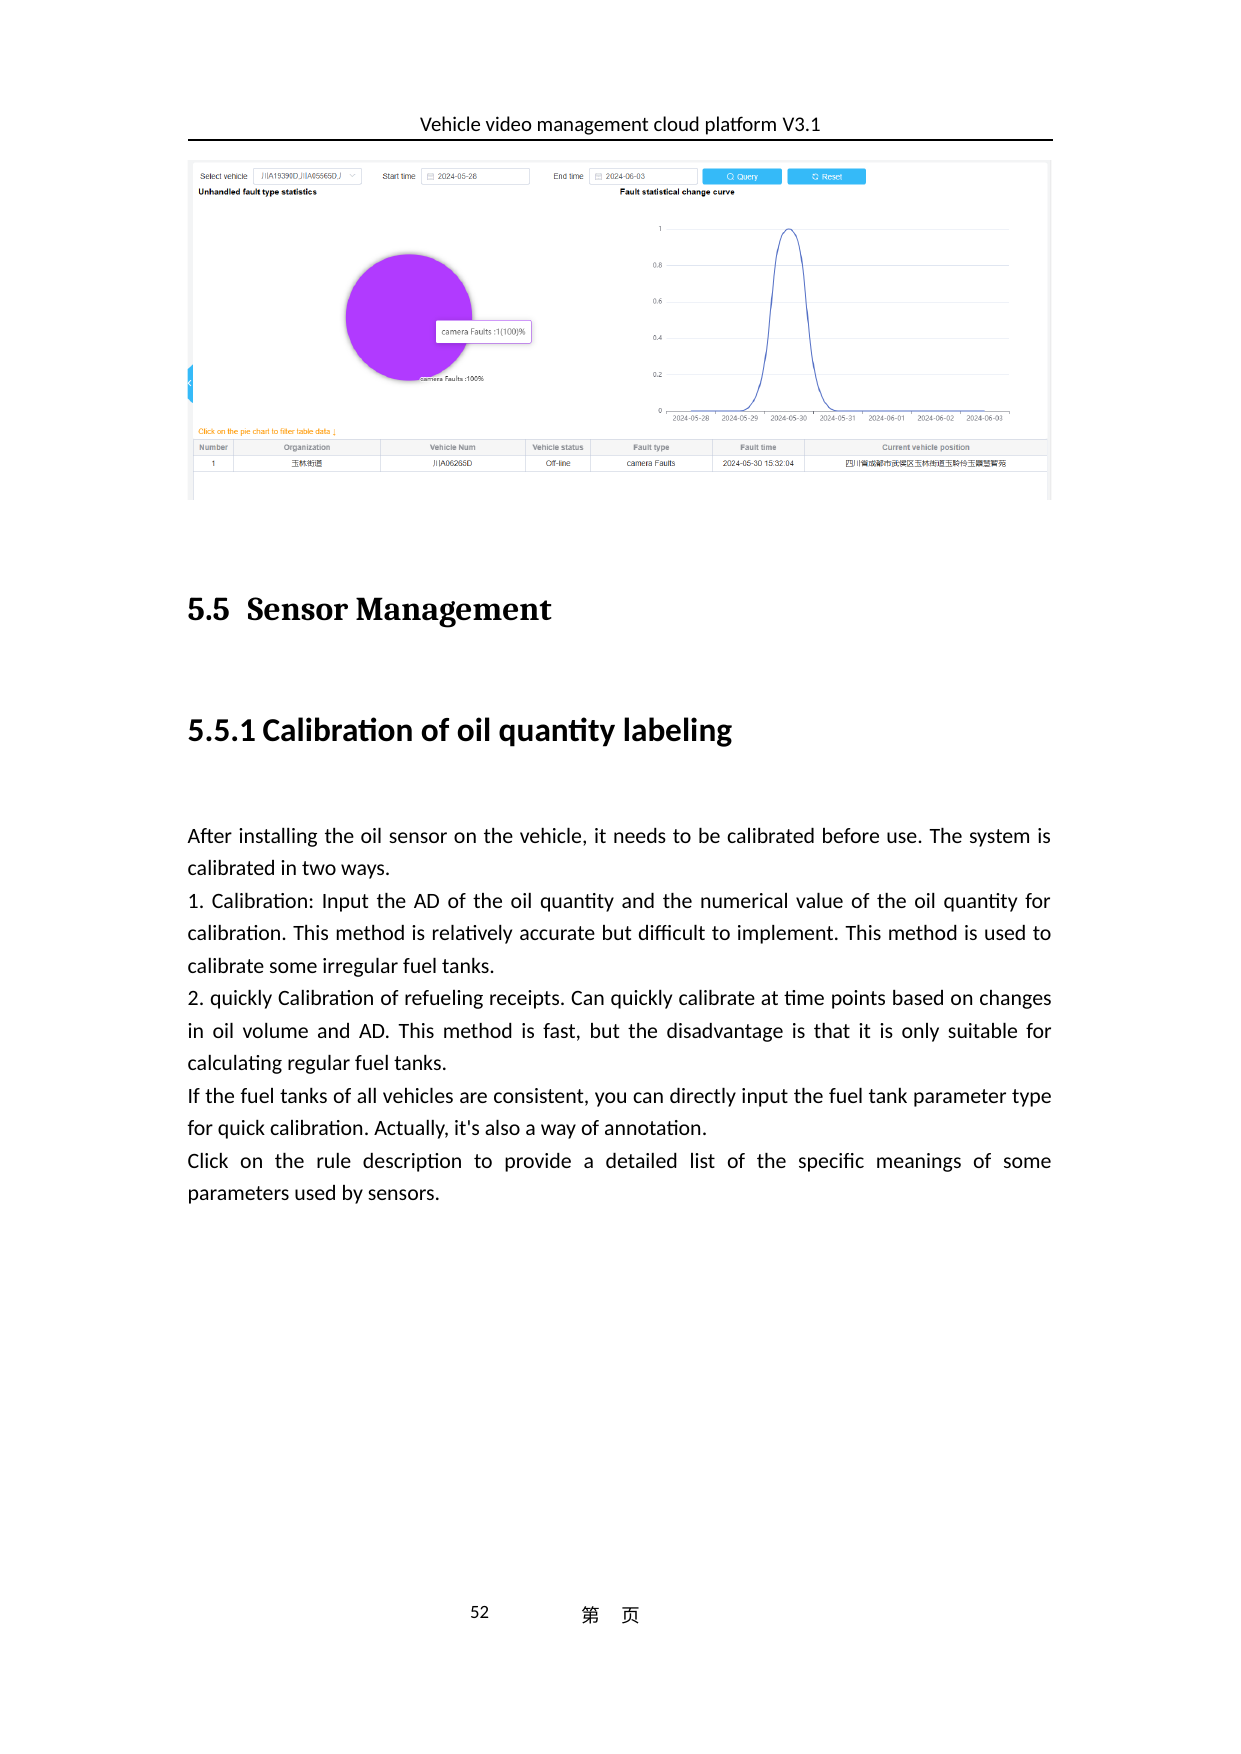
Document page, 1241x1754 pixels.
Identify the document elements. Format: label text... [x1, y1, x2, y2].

list 1. Calibration: Input the AD of the oil quantity and the numerical value of the oil quantity for calibration. This method is relatively accurate but difficult to implement. This method is used to calibrate some irregular fuel tanks. [187, 884, 1053, 982]
subtitle Calibration of oil quantity labeling [187, 697, 1053, 762]
list 2. quickly Calibration of refueling receipts. Can quickly calibrate at time points based on changes in oil volume and AD. This method is fast, but the disadvantage is that it is only suitable for calculating regular fuel tanks. [187, 982, 1053, 1079]
picture [187, 160, 1052, 500]
subtitle Sensor Management [187, 577, 1053, 642]
list After installing the oil sensor on the vehicle, it needs to be calibrated before use. The system is calibrated in two ways. [187, 819, 1053, 884]
list Click on the rule description to provide a detailed list of the specific meanings of some parameters used by sensors. [187, 1144, 1053, 1209]
list If the fuel tanks of all vehicles are consistent, you can directly input the fuel tank parameter type for quick calibration. Actually, it's also a way of annotation. [187, 1079, 1053, 1144]
